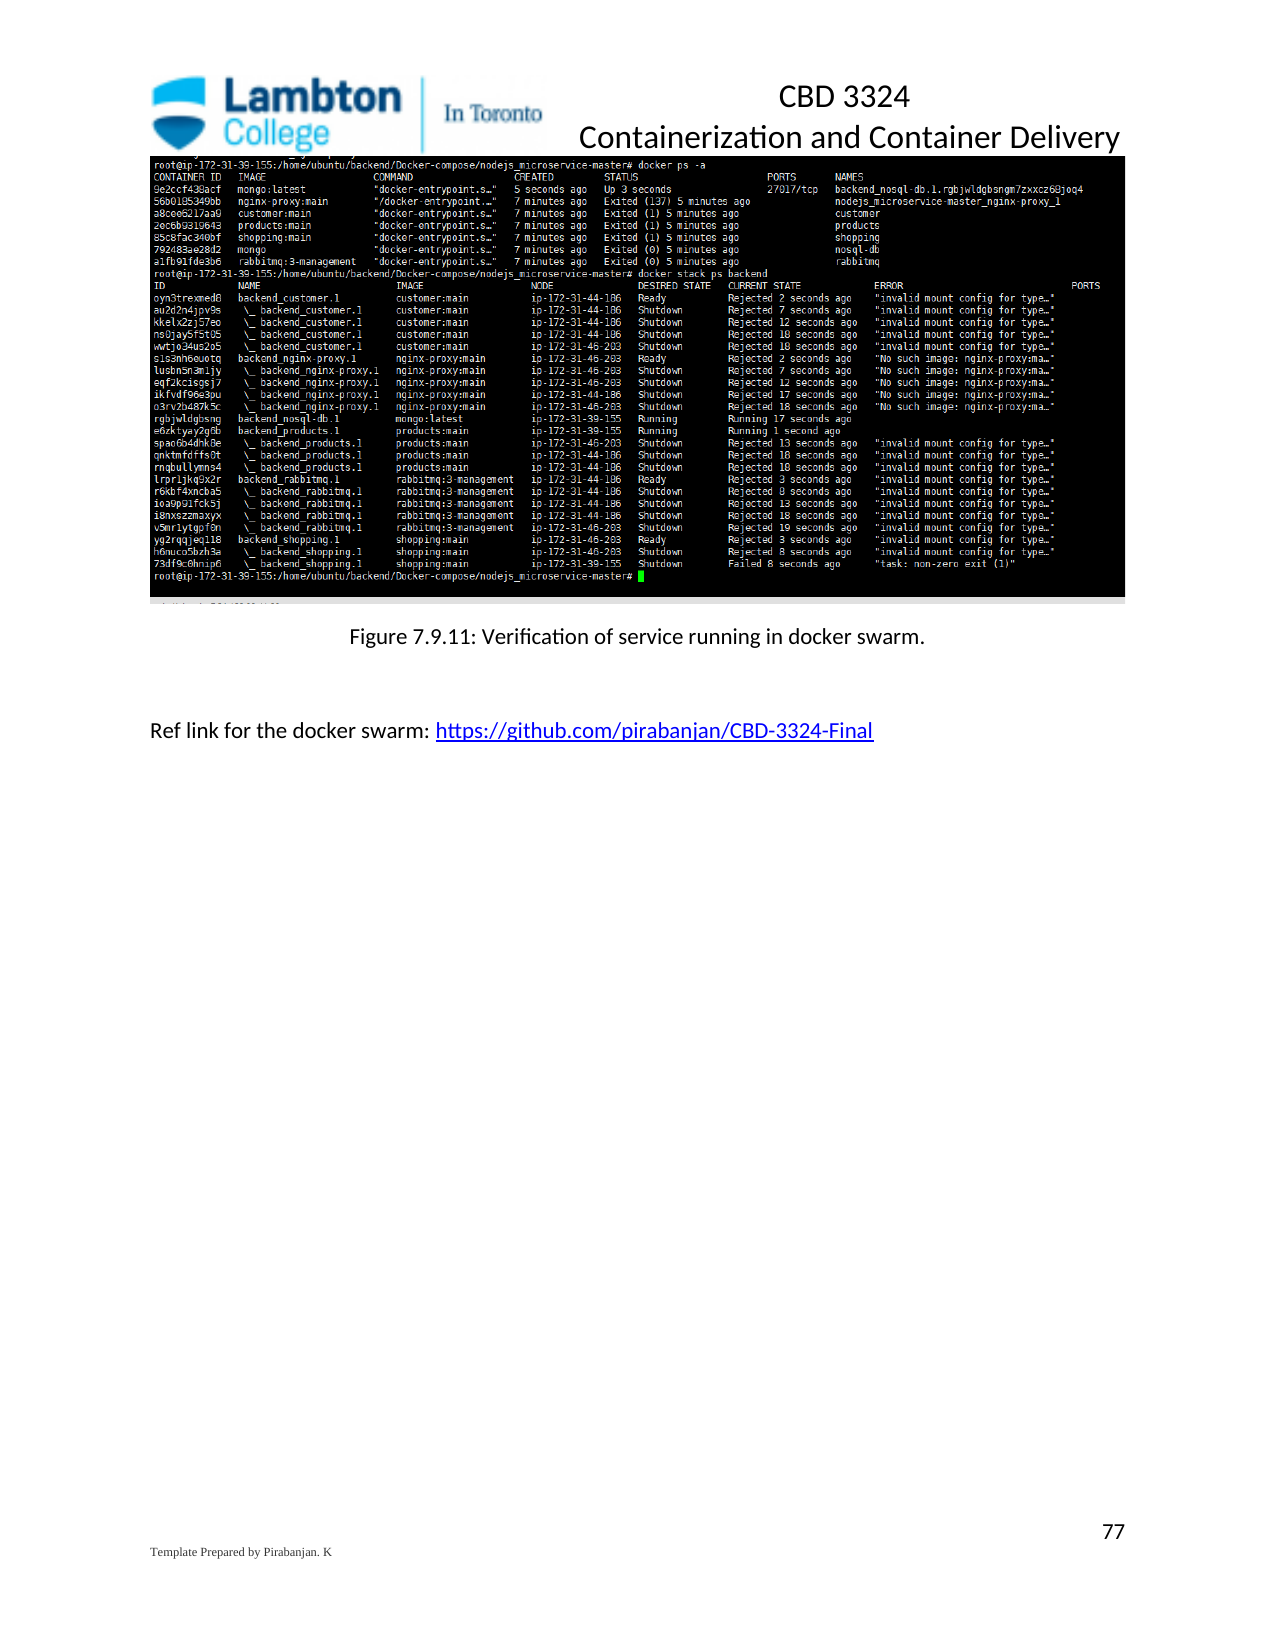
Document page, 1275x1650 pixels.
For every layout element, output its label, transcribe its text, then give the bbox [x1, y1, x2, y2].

picture [150, 75, 1125, 604]
text Ref link for the docker swarm: https://github.com/pirabanjan/CBD-3324-Final [150, 716, 1125, 744]
text Figure 7.9.11: Verification of service running in docker swarm. [150, 622, 1125, 650]
